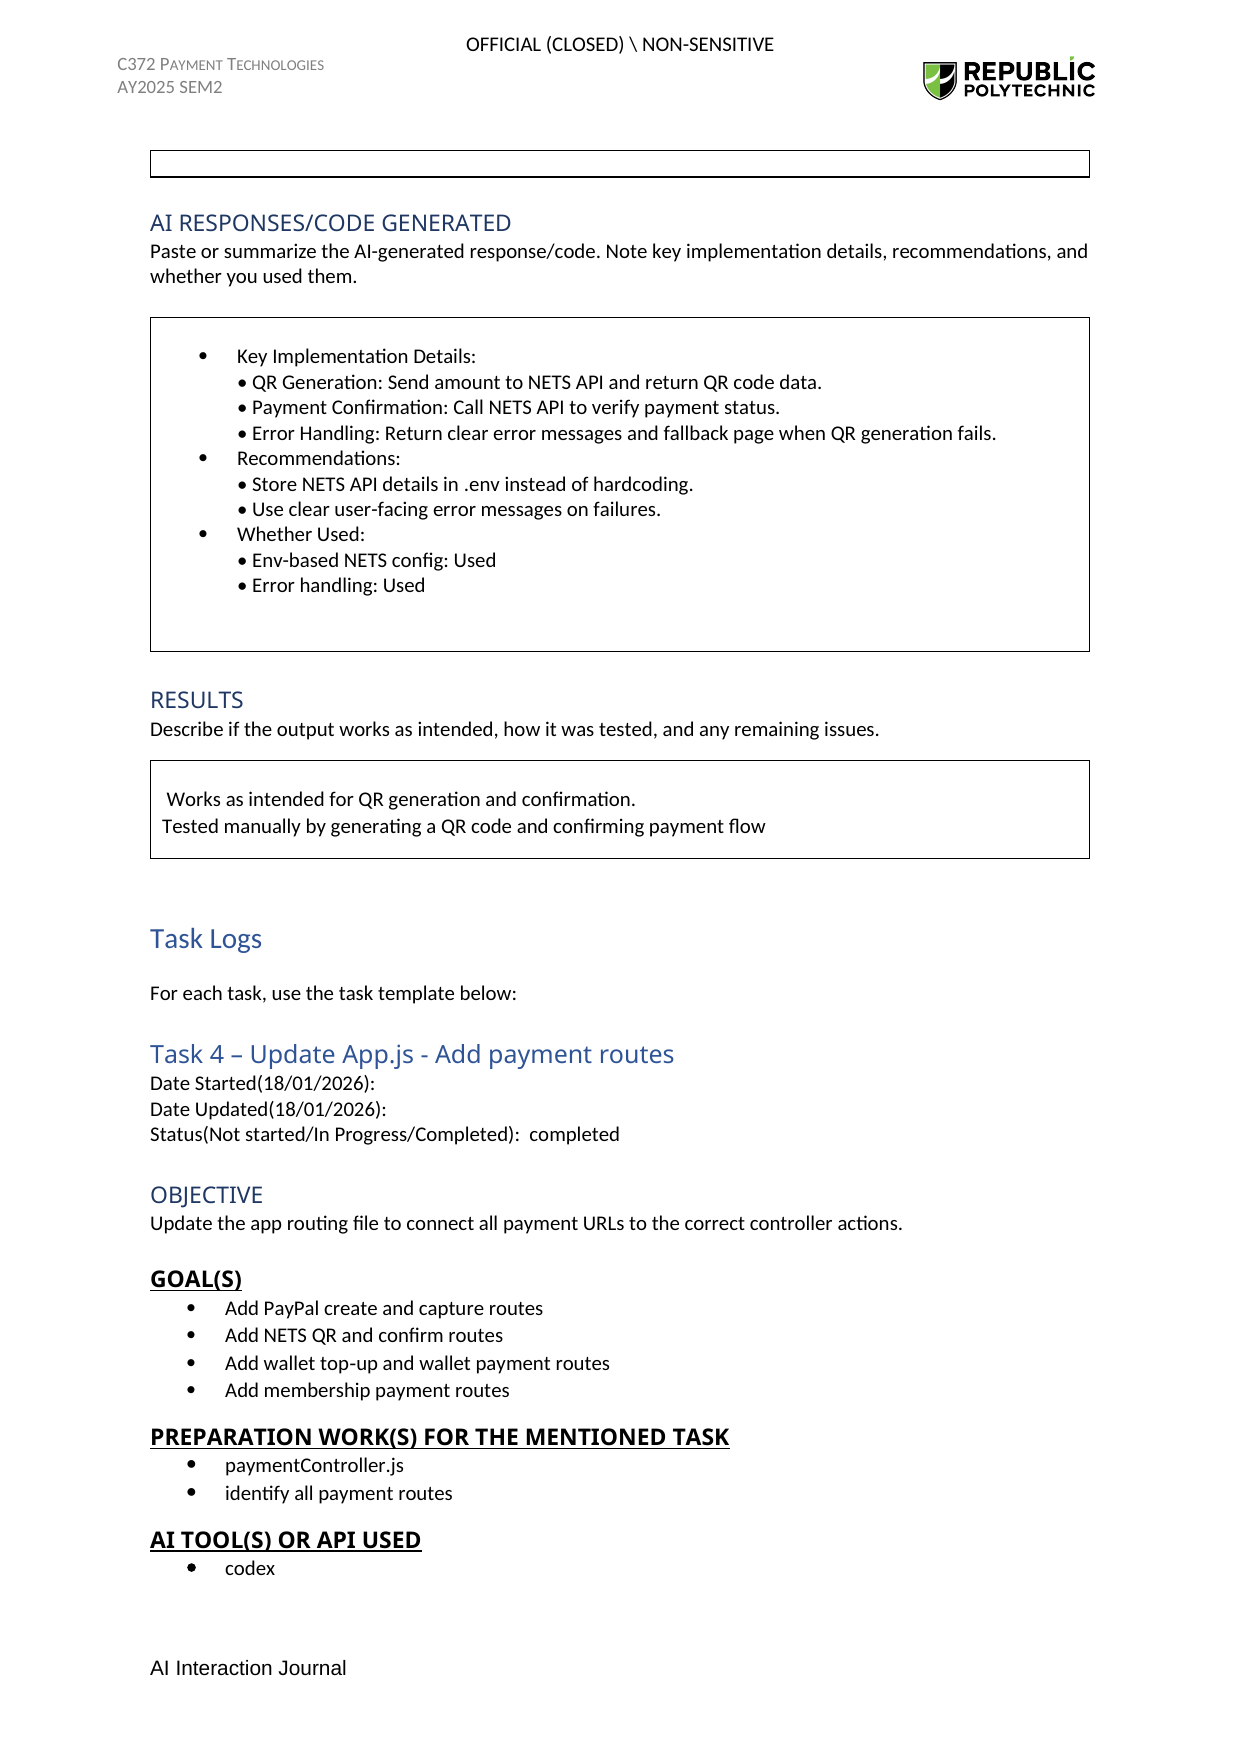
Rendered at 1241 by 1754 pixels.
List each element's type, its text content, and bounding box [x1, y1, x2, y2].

table_header Key Implementation Details: • QR Generation: Send amount to NETS API and return QR code data. • Payment Confirmation: Call NETS API to verify payment status. • Error Handling: Return clear error messages and fallback page when QR generation fails. Recommendations: • Store NETS API details in .env instead of hardcoding. • Use clear user-facing error messages on failures. Whether Used: • Env-based NETS config: Used • Error handling: Used [151, 318, 1089, 651]
subtitle AI RESPONSES/CODE GENERATED [150, 207, 1090, 238]
list Add NETS QR and confirm routes [187, 1322, 1090, 1347]
subtitle OBJECTIVE [150, 1179, 1090, 1210]
text AI TOOL(S) OR API USED [150, 1524, 1090, 1555]
text Paste or summarize the AI-generated response/code. Note key implementation details, recommendations, and whether you used them. [150, 238, 1090, 289]
subtitle Task Logs [150, 920, 1090, 955]
list codex [187, 1555, 1090, 1581]
picture [918, 53, 1099, 102]
list paymentController.js [187, 1453, 1090, 1478]
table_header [151, 151, 1089, 176]
list Add PayPal create and capture routes [187, 1295, 1090, 1320]
list identify all payment routes [187, 1480, 1090, 1505]
text Date Updated(18/01/2026): [150, 1096, 1090, 1121]
subtitle RESULTS [150, 684, 1090, 716]
list Add membership payment routes [187, 1377, 1090, 1403]
text Date Started(18/01/2026): [150, 1070, 1090, 1096]
text Describe if the output works as intended, how it was tested, and any remaining issues. [150, 716, 1090, 741]
subtitle Task 4 – Update App.js - Add payment routes [150, 1036, 1090, 1070]
text For each task, use the task template below: [150, 980, 1090, 1006]
list Add wallet top‑up and wallet payment routes [187, 1349, 1090, 1375]
text Status(Not started/In Progress/Completed): completed [150, 1121, 1090, 1147]
text PREPARATION WORK(S) FOR THE MENTIONED TASK [150, 1421, 1090, 1453]
table_header Works as intended for QR generation and confirmation. Tested manually by generating a QR code and confirming payment flow [151, 761, 1089, 858]
text GOAL(S) [150, 1263, 1090, 1295]
text Update the app routing file to connect all payment URLs to the correct controller actions. [150, 1210, 1090, 1235]
